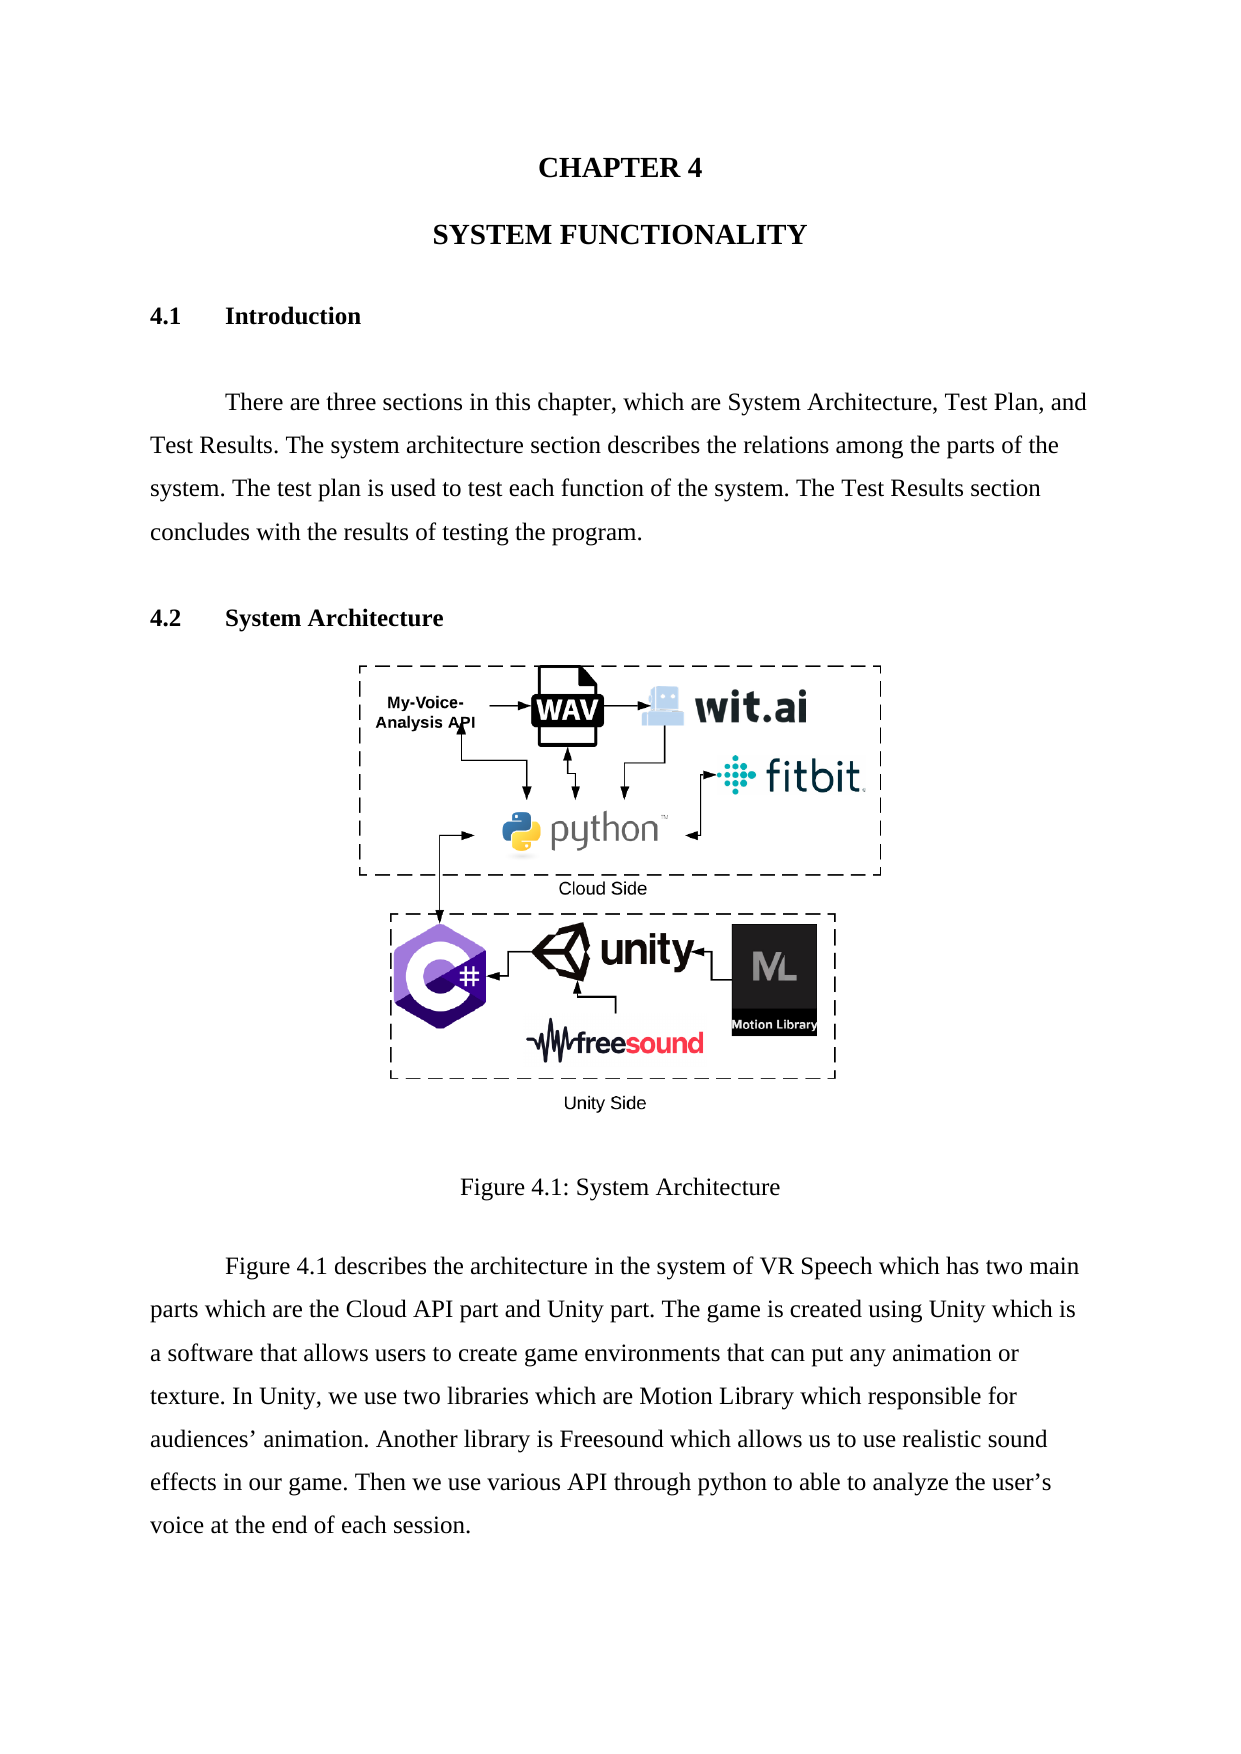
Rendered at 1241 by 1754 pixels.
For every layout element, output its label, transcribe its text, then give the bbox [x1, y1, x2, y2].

text 4.1 Introduction [150, 301, 1090, 330]
picture [330, 636, 911, 1158]
text CHAPTER 4 [150, 150, 1090, 183]
text There are three sections in this chapter, which are System Architecture, Test Plan, and Test Results. The system architecture section describes the relations among the parts of the system. The test plan is used to test each function of the system. The Test Results section concludes with the results of testing the program. [150, 387, 1090, 545]
text SYSTEM FUNCTIONALITY [150, 217, 1090, 251]
text Figure 4.1 describes the architecture in the system of VR Speech which has two main parts which are the Cloud API part and Unity part. The game is created using Unity which is a software that allows users to create game environments that can put any animation or texture. In Unity, we use two libraries which are Motion Library which responsible for audiences’ animation. Another library is Freesound which allows us to use realistic sound effects in our game. Then we use various API through python to able to analyze the user’s voice at the end of each session. [150, 1251, 1090, 1539]
text 4.2 System Architecture [150, 603, 1090, 632]
